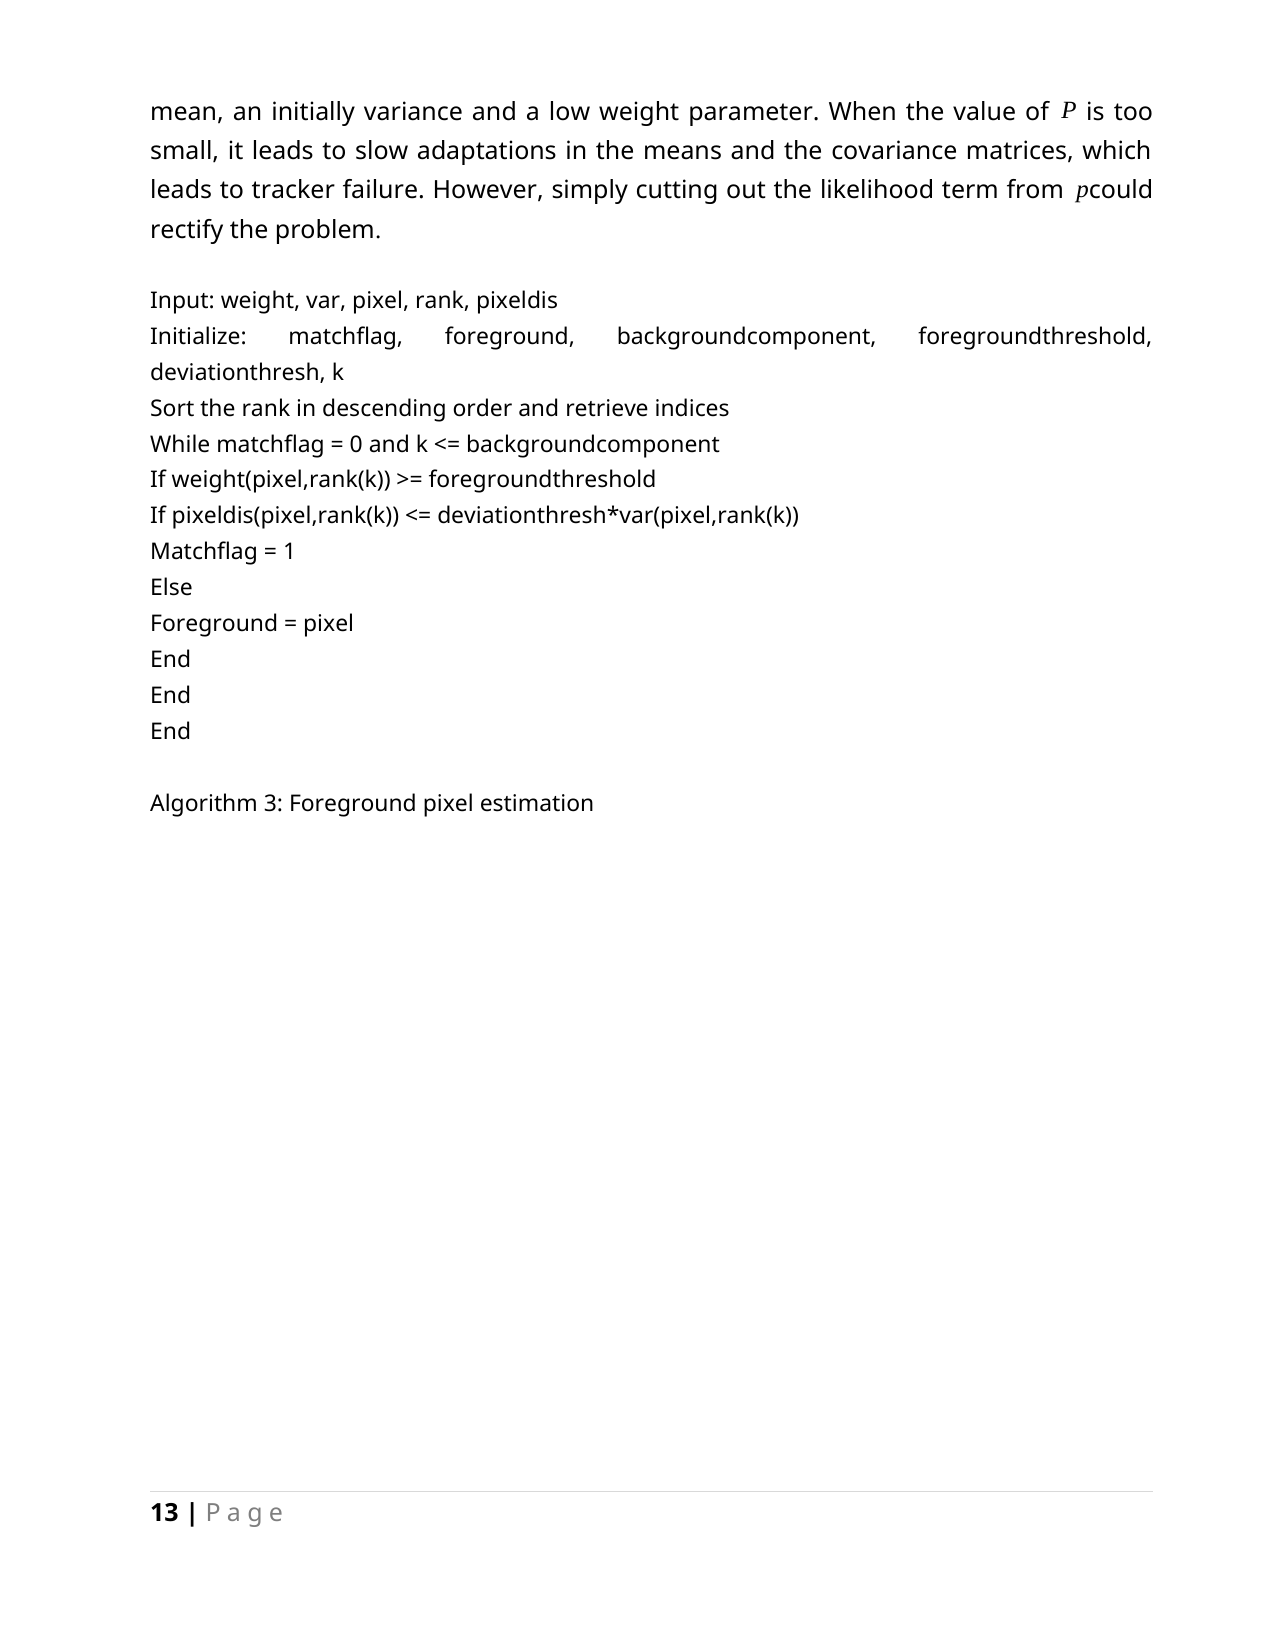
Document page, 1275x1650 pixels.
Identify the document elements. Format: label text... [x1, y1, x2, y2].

text Algorithm 3: Foreground pixel estimation [150, 787, 1153, 818]
text Matchflag = 1 [150, 535, 1153, 567]
text If pixeldis(pixel,rank(k)) <= deviationthresh*var(pixel,rank(k)) [150, 499, 1153, 531]
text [150, 94, 1153, 245]
text Foreground = pixel [150, 607, 1153, 638]
text End [150, 715, 1153, 746]
text Sort the rank in descending order and retrieve indices [150, 392, 1153, 423]
text If weight(pixel,rank(k)) >= foregroundthreshold [150, 463, 1153, 495]
text While matchflag = 0 and k <= backgroundcomponent [150, 427, 1153, 459]
text Else [150, 571, 1153, 602]
text End [150, 679, 1153, 710]
text Input: weight, var, pixel, rank, pixeldis [150, 284, 1153, 315]
text Initialize: matchflag, foreground, backgroundcomponent, foregroundthreshold, deviationthresh, k [150, 320, 1153, 387]
text End [150, 643, 1153, 674]
